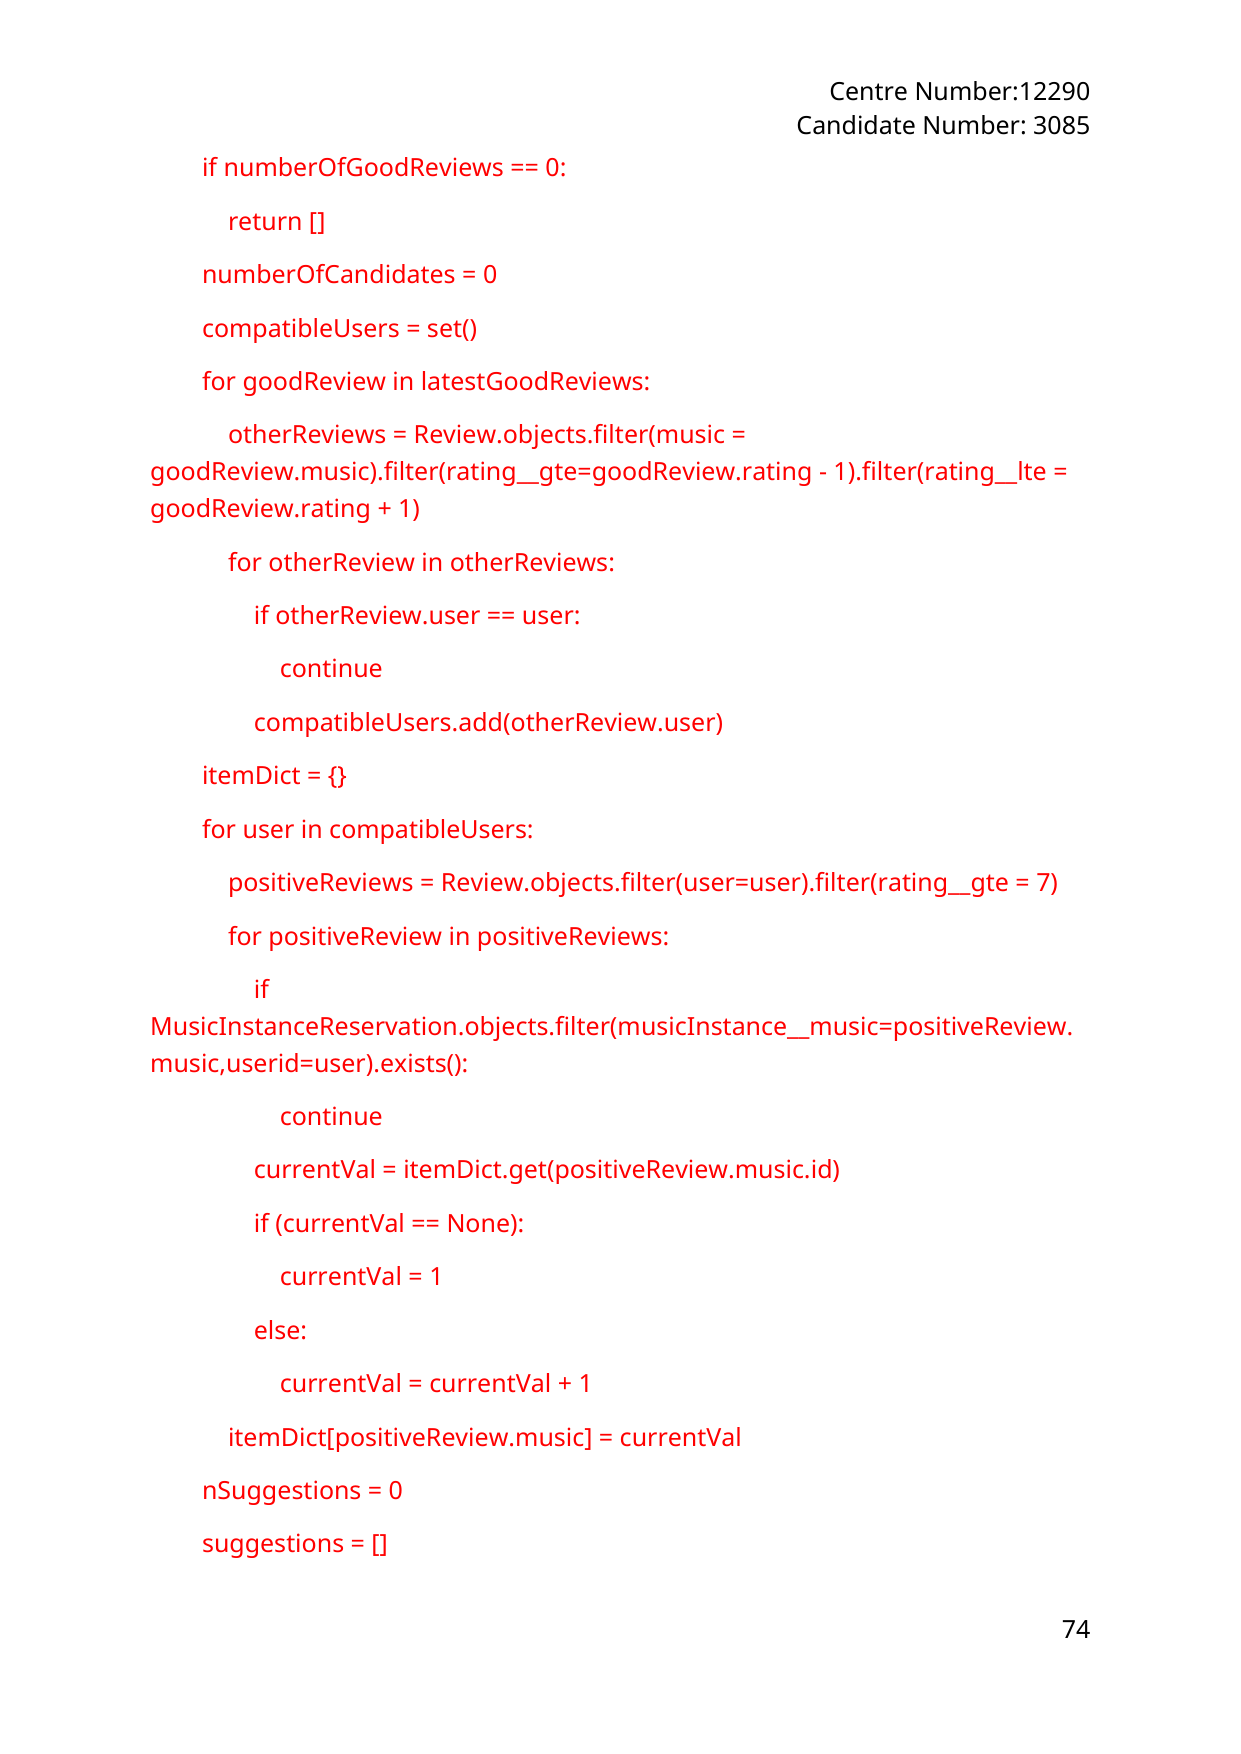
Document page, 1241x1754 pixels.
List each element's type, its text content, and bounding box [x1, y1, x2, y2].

text positiveReviews = Review.objects.filter(user=user).filter(rating__gte = 7) [150, 865, 1090, 899]
text currentVal = itemDict.get(positiveReview.music.id) [150, 1152, 1090, 1186]
text if (currentVal == None): [150, 1206, 1090, 1239]
text otherReviews = Review.objects.filter(music = goodReview.music).filter(rating__gte=goodReview.rating - 1).filter(rating__lte = goodReview.rating + 1) [150, 417, 1090, 525]
text compatibleUsers.add(otherReview.user) [150, 704, 1090, 738]
text for otherReview in otherReviews: [150, 544, 1090, 578]
text for positiveReview in positiveReviews: [150, 918, 1090, 952]
text for goodReview in latestGoodReviews: [150, 364, 1090, 398]
text if numberOfGoodReviews == 0: [150, 150, 1090, 184]
text if otherReview.user == user: [150, 598, 1090, 632]
text return [] [150, 203, 1090, 237]
text currentVal = 1 [150, 1259, 1090, 1293]
text for user in compatibleUsers: [150, 811, 1090, 845]
text continue [150, 651, 1090, 685]
text compatibleUsers = set() [150, 310, 1090, 344]
text continue [150, 1099, 1090, 1133]
text nSuggestions = 0 [150, 1473, 1090, 1507]
text if MusicInstanceReservation.objects.filter(musicInstance__music=positiveReview.music,userid=user).exists(): [150, 972, 1090, 1079]
text suggestions = [] [150, 1526, 1090, 1560]
text itemDict[positiveReview.music] = currentVal [150, 1419, 1090, 1453]
text numberOfCandidates = 0 [150, 257, 1090, 291]
text currentVal = currentVal + 1 [150, 1366, 1090, 1400]
text itemDict = {} [150, 758, 1090, 792]
text else: [150, 1312, 1090, 1346]
